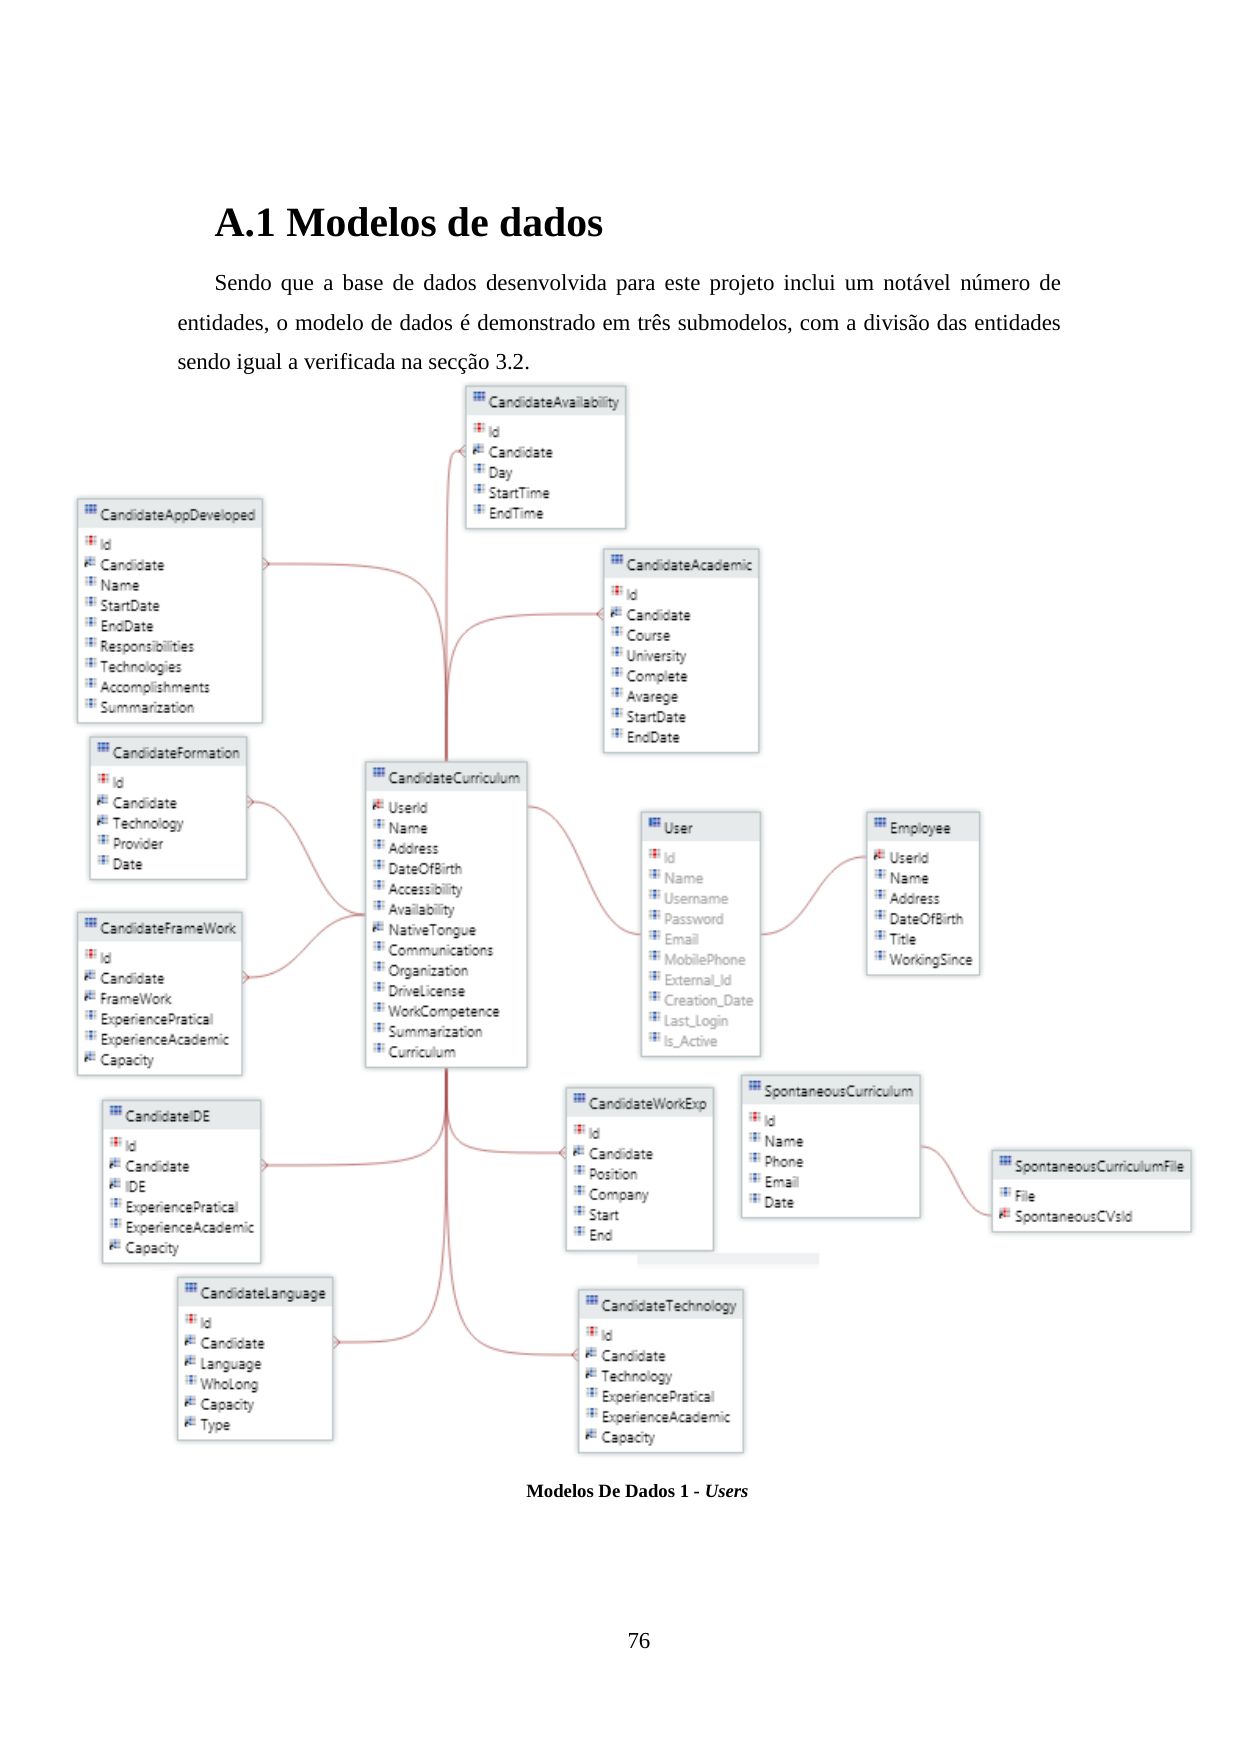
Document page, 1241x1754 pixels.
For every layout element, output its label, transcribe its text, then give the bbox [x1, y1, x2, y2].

text Sendo que a base de dados desenvolvida para este projeto inclui um notável número de entidades, o modelo de dados é demonstrado em três submodelos, com a divisão das entidades sendo igual a verificada na secção 3.2. [177, 269, 1063, 375]
subtitle A.1 Modelos de dados [177, 198, 1063, 246]
picture [41, 381, 1199, 1471]
